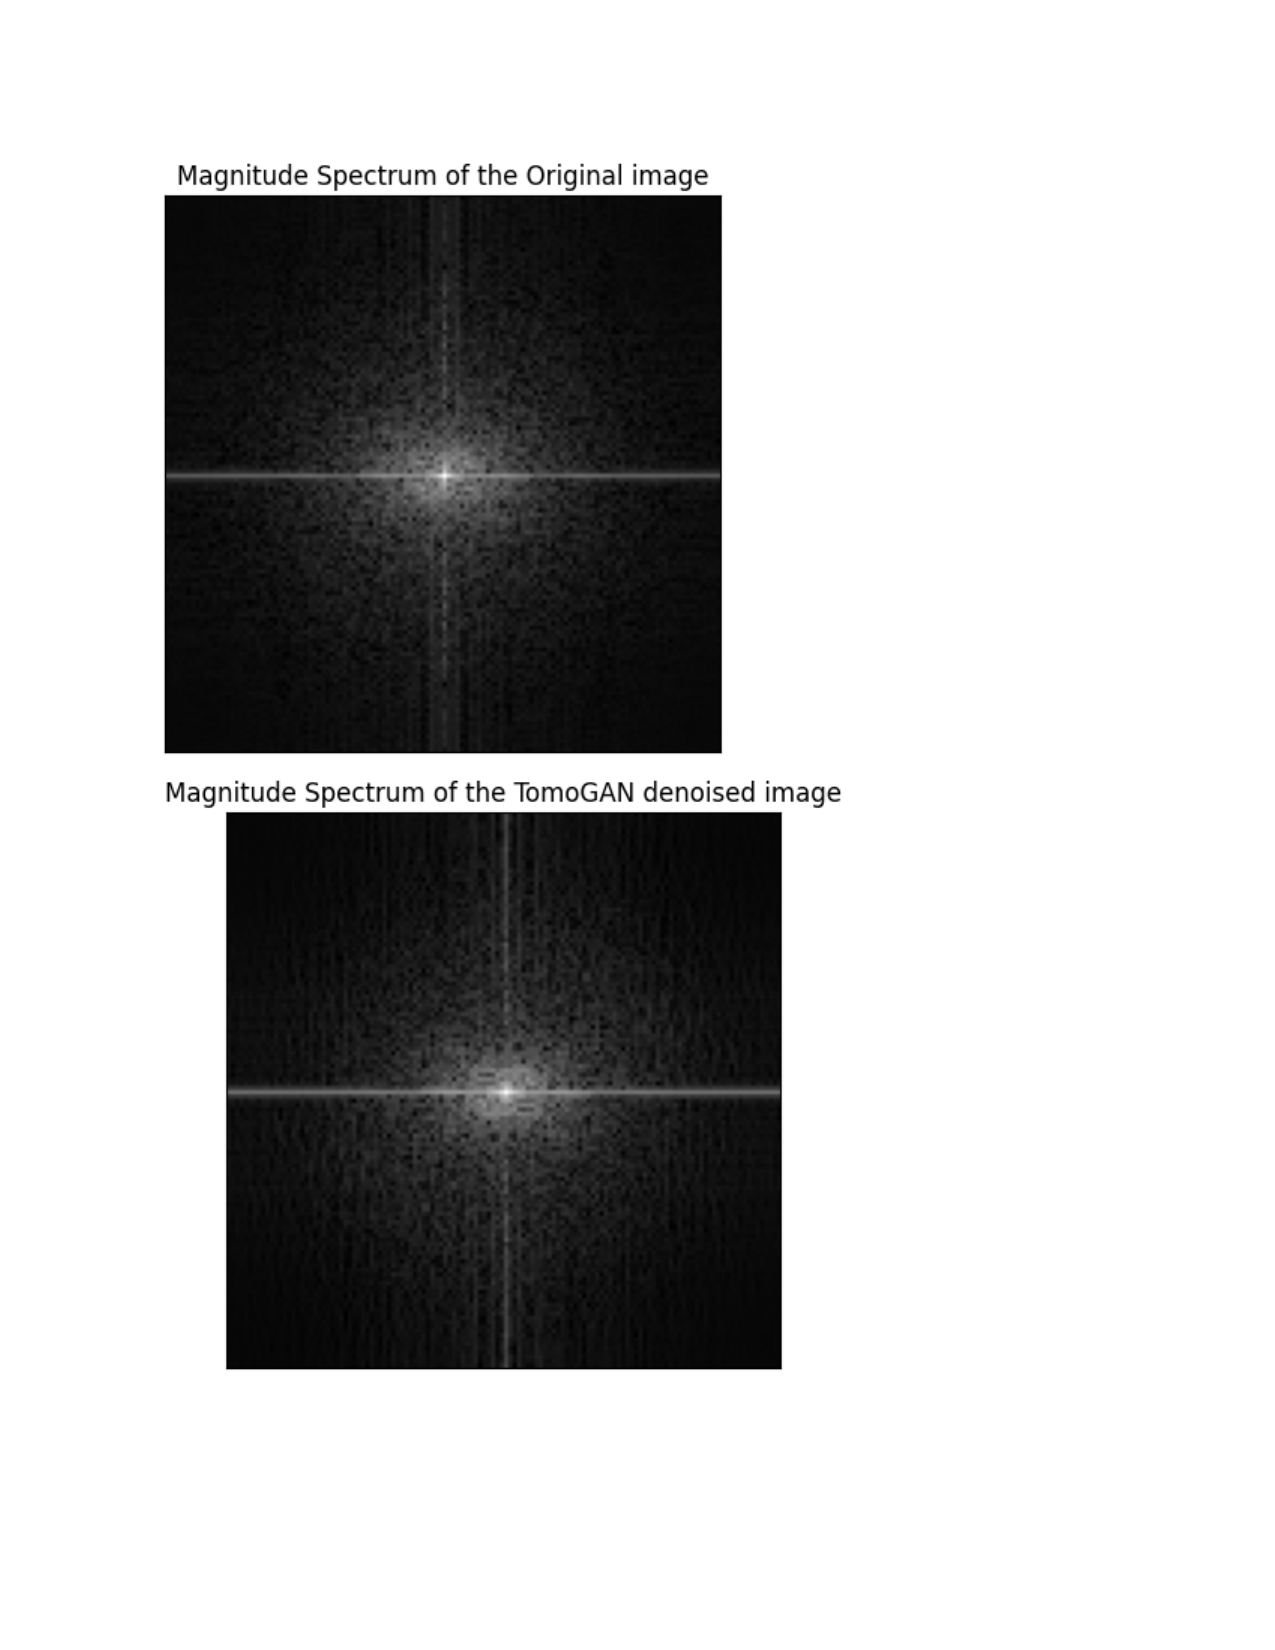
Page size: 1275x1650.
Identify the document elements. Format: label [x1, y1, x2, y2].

picture [150, 150, 857, 1383]
